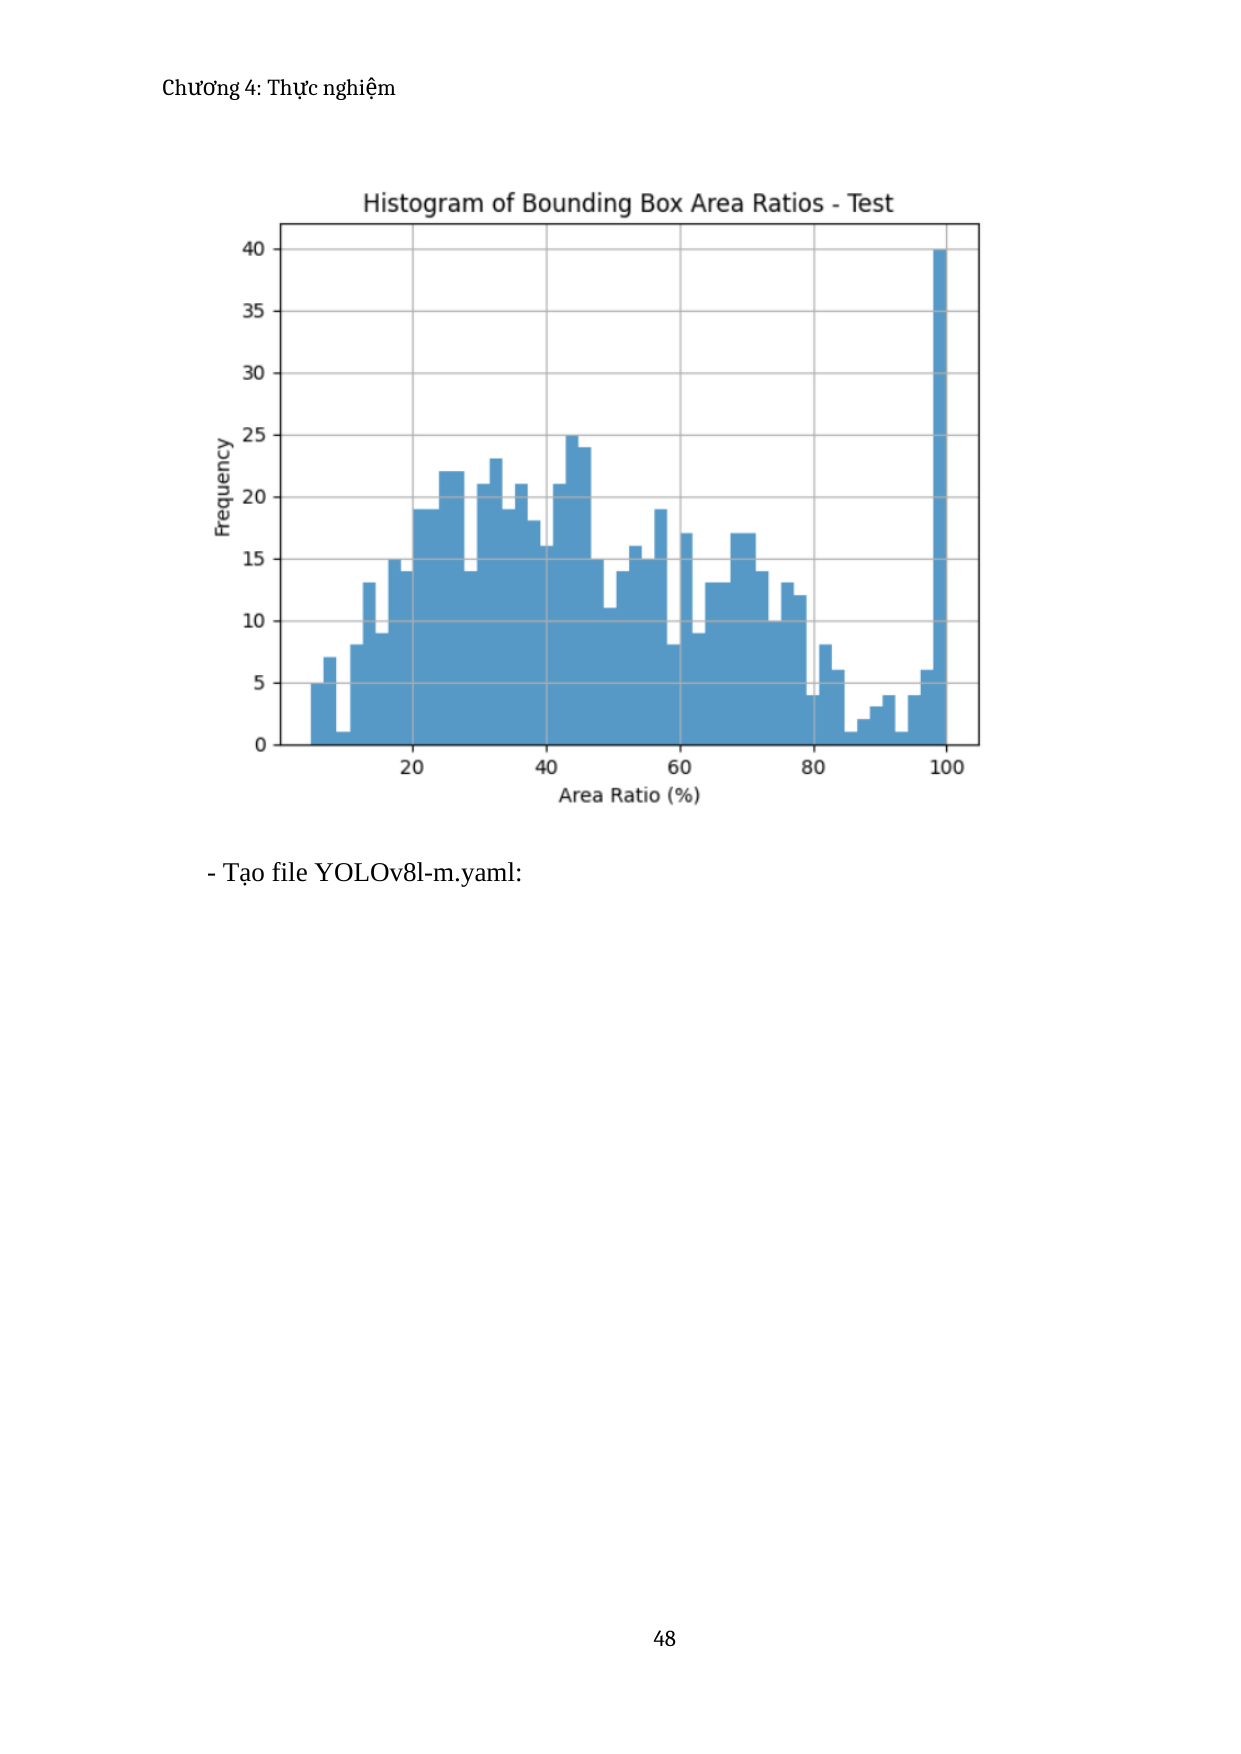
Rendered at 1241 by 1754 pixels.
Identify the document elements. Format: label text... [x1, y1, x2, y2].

text - Tạo file YOLOv8l-m.yaml: [207, 856, 1122, 887]
